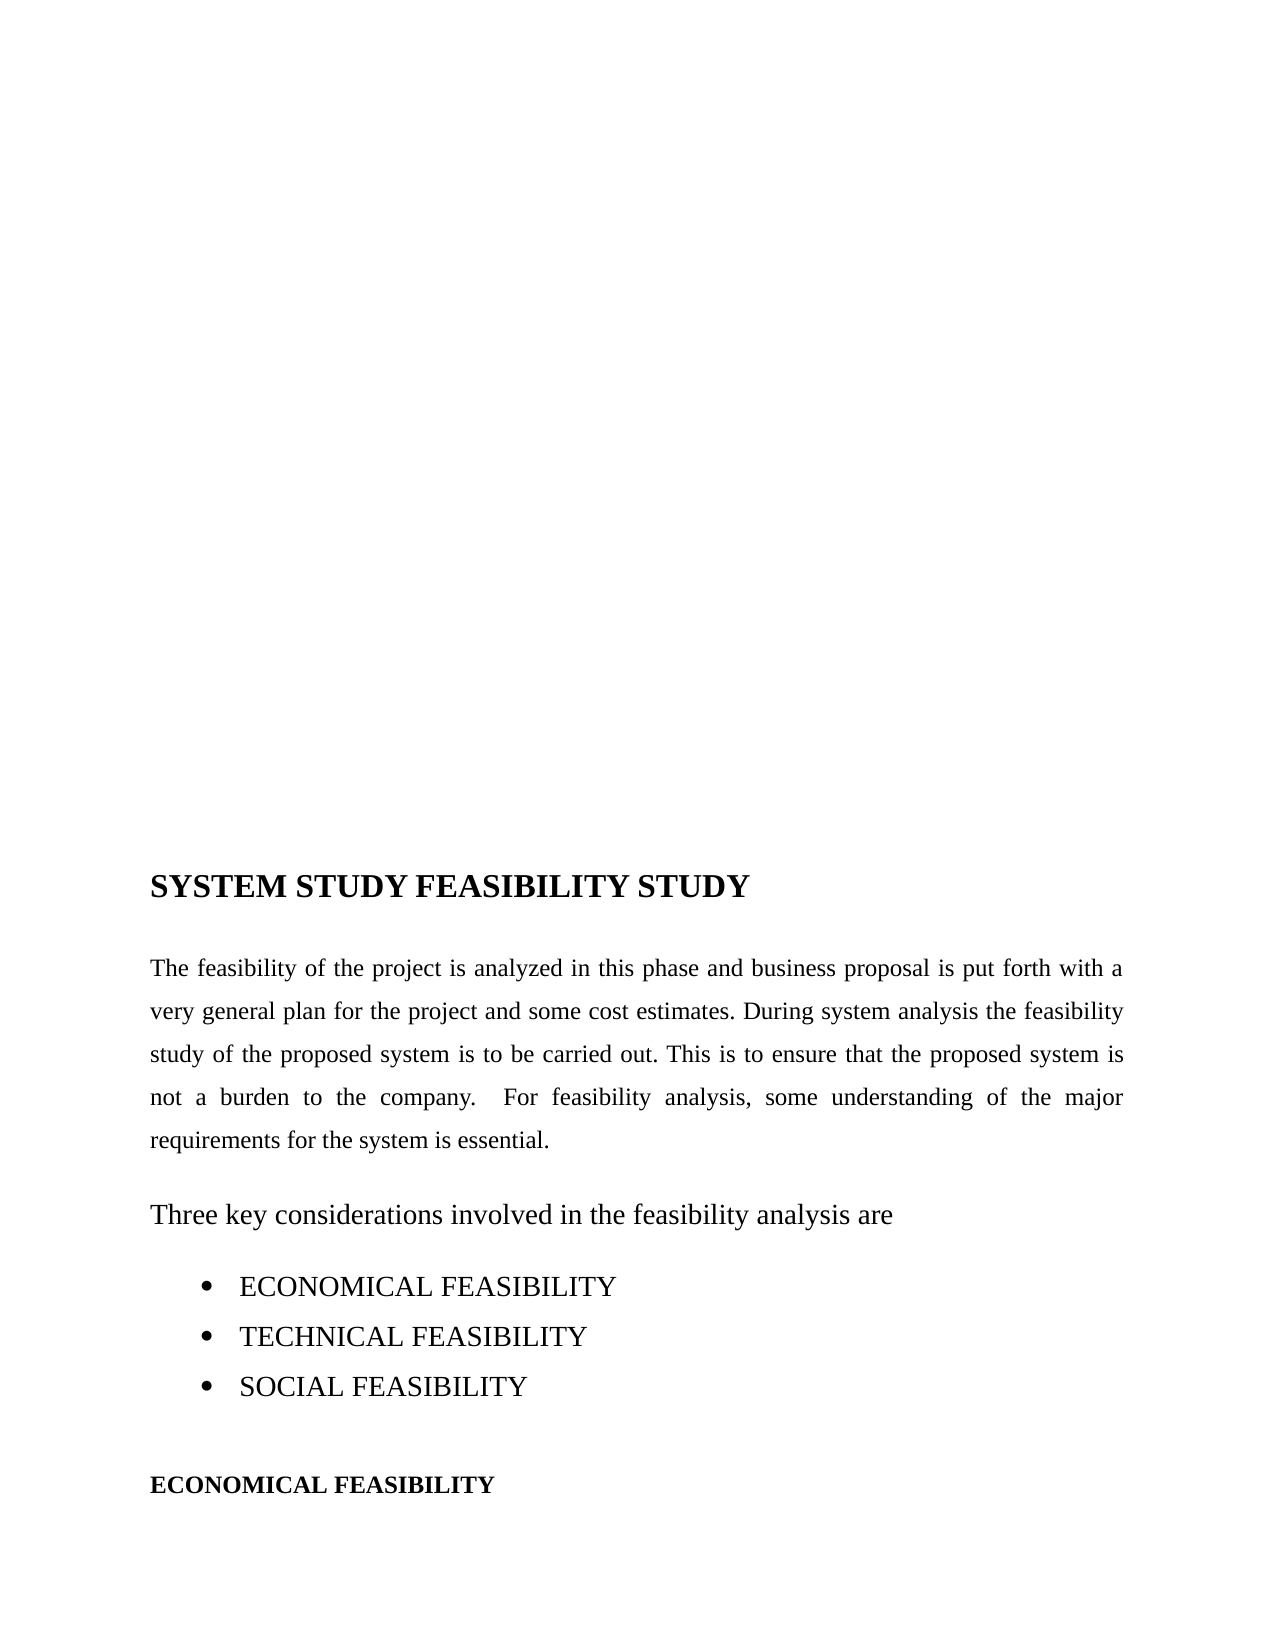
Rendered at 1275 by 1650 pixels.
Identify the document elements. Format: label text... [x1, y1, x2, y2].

text ECONOMICAL FEASIBILITY [150, 1470, 1125, 1499]
list SOCIAL FEASIBILITY [202, 1369, 1125, 1403]
list ECONOMICAL FEASIBILITY [202, 1269, 1125, 1302]
subtitle The feasibility of the project is analyzed in this phase and business proposal is put forth with a very general plan for the project and some cost estimates. During system analysis the feasibility study of the proposed system is to be carried out. This is to ensure that the proposed system is not a burden to the company. For feasibility analysis, some understanding of the major requirements for the system is essential. [150, 953, 1125, 1154]
subtitle SYSTEM STUDY FEASIBILITY STUDY [150, 866, 1125, 904]
text Three key considerations involved in the feasibility analysis are [150, 1197, 1125, 1231]
list TECHNICAL FEASIBILITY [202, 1319, 1125, 1353]
